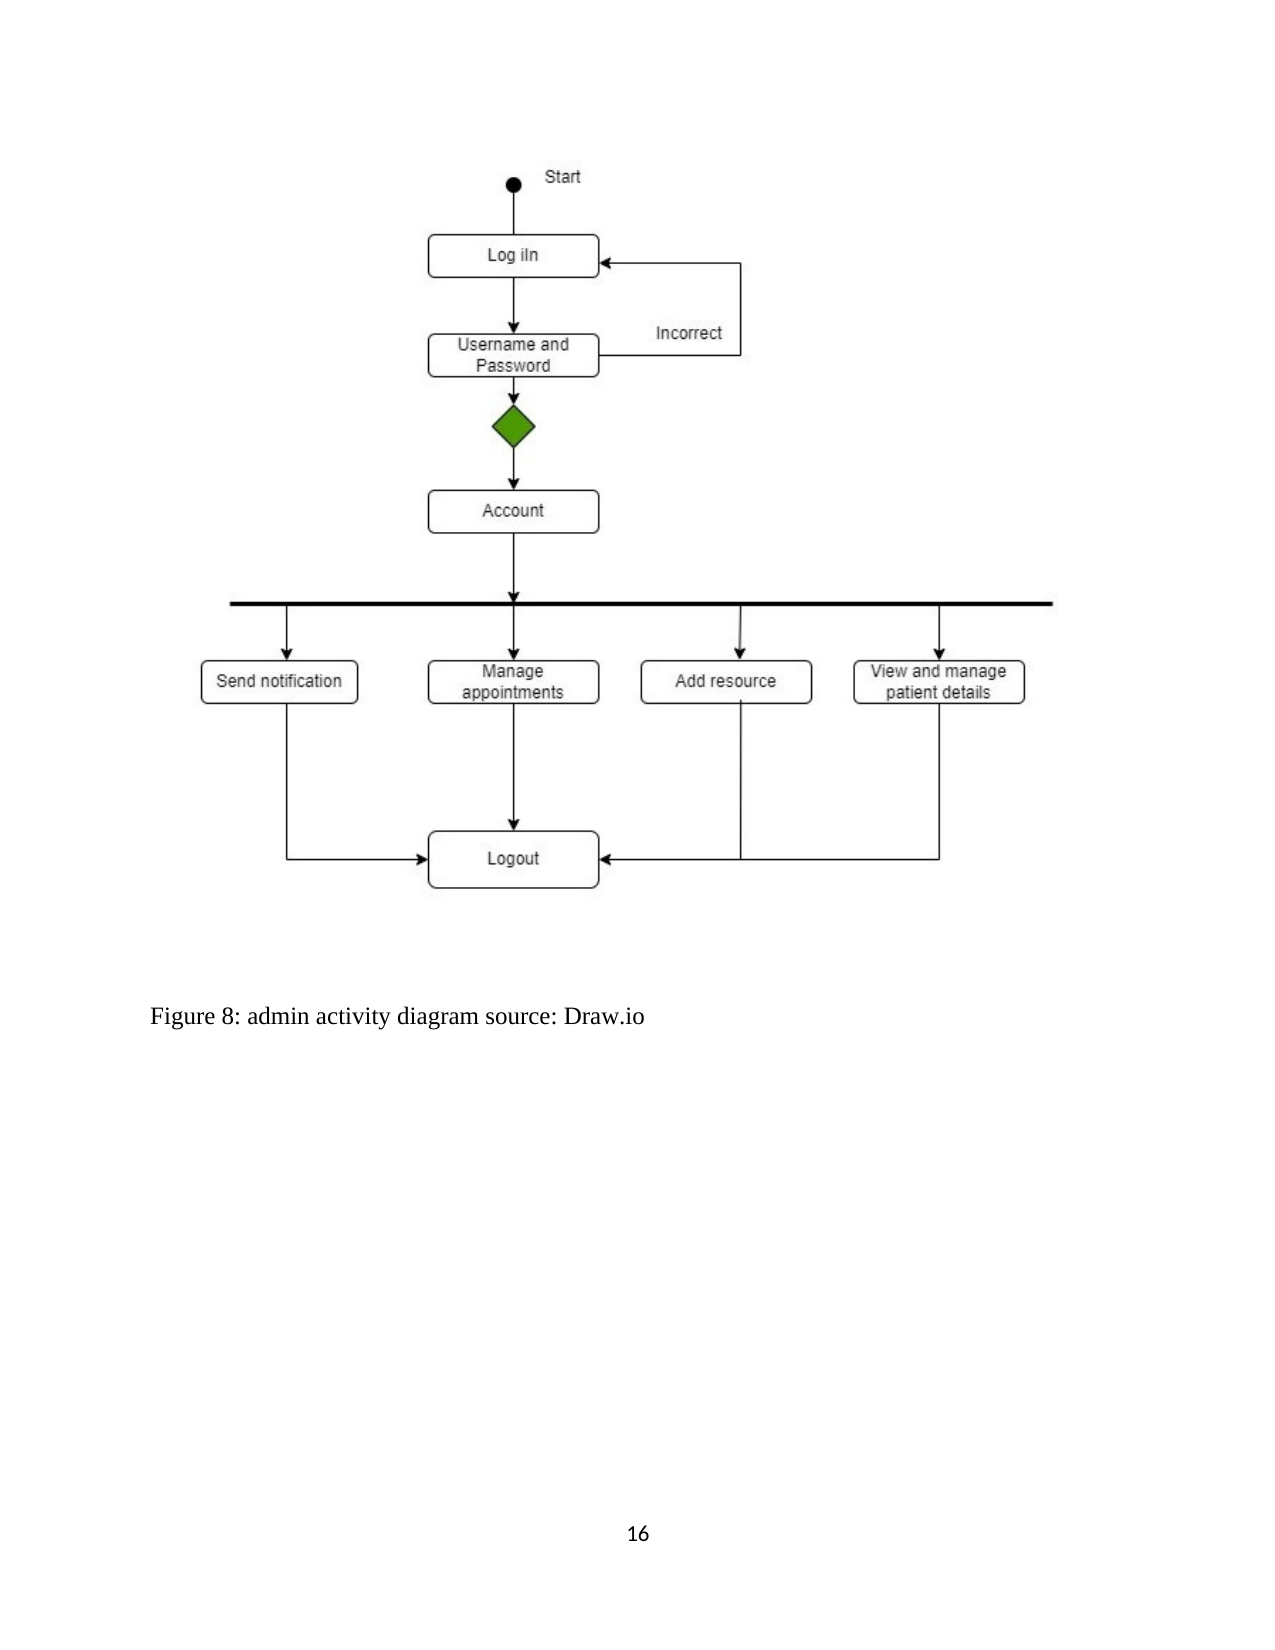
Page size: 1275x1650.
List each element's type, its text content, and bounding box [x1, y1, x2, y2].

picture [150, 150, 1125, 967]
text Figure 8: admin activity diagram source: Draw.io [150, 1001, 1125, 1030]
